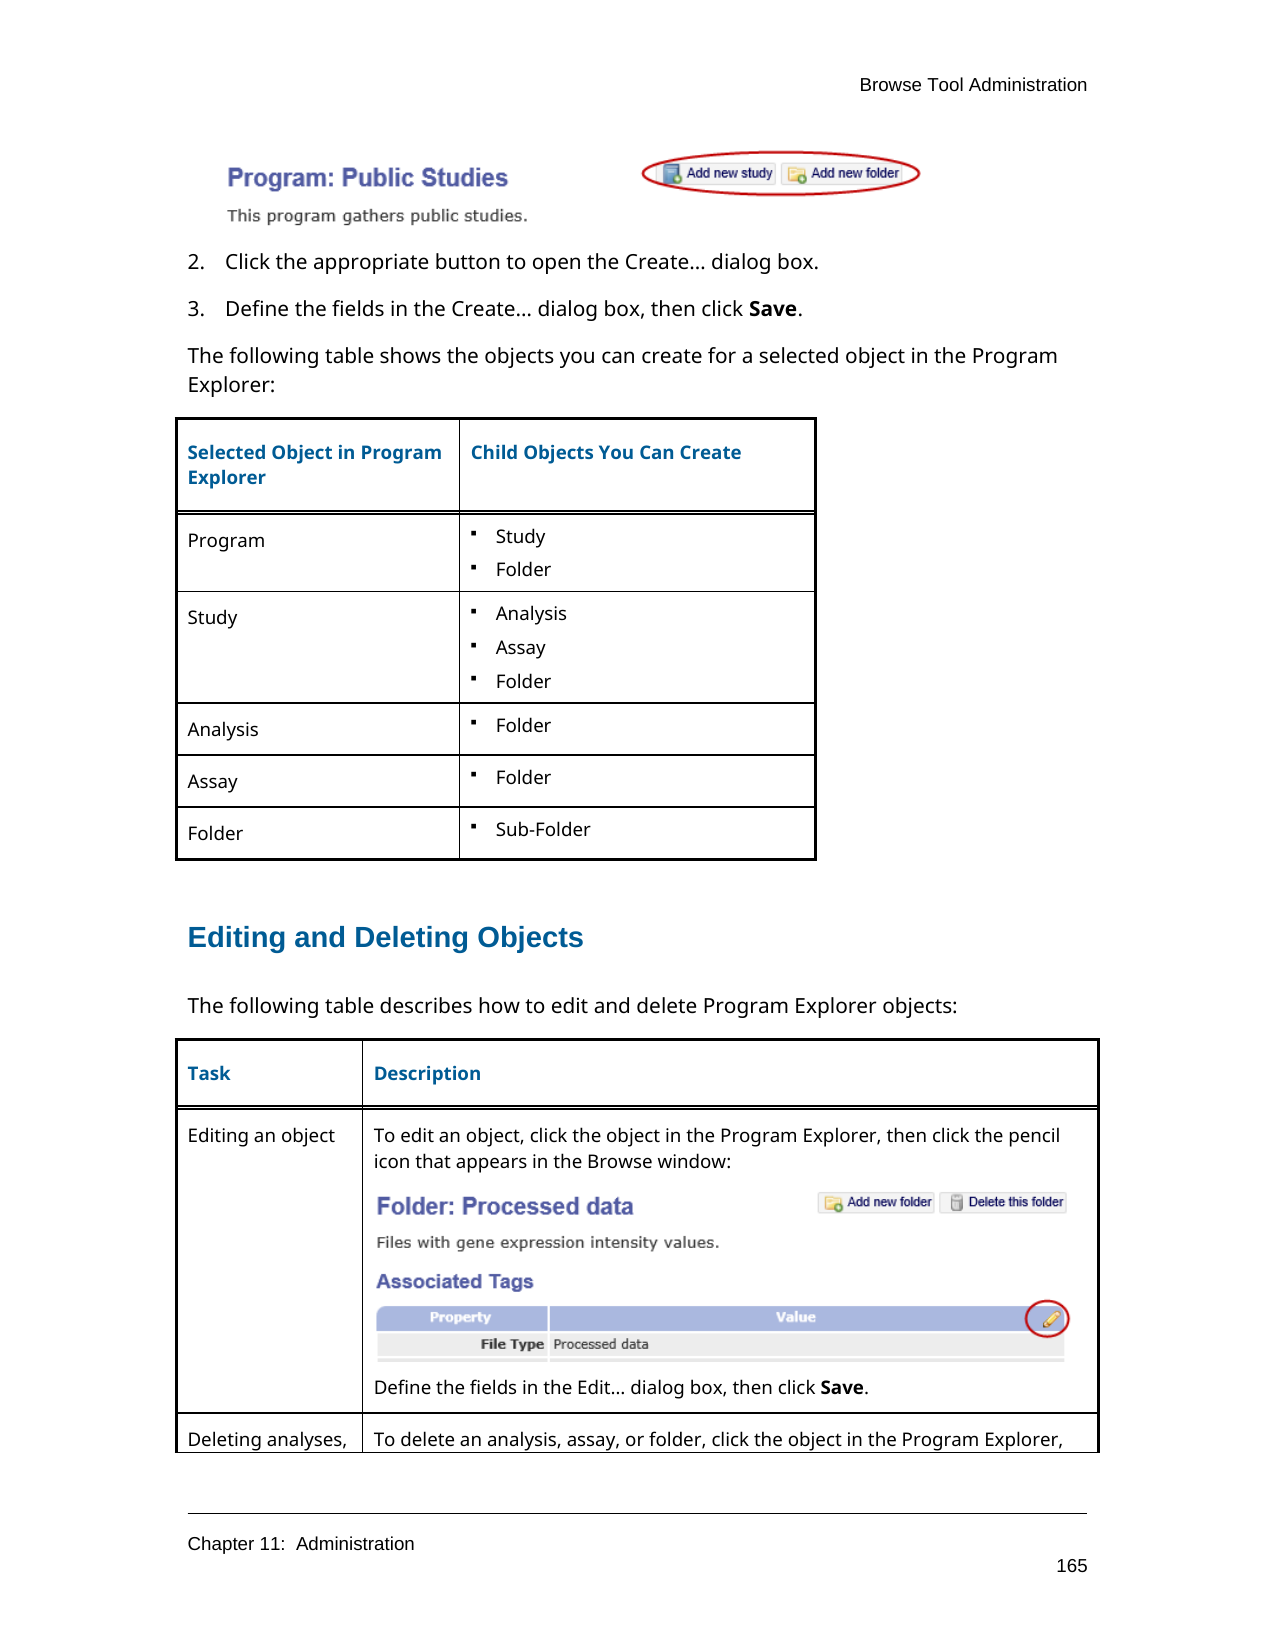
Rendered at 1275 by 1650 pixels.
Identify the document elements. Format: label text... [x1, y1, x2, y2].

picture [225, 150, 927, 229]
table_cell Editing an object [178, 1110, 362, 1412]
table_cell Analysis Assay Folder [460, 592, 814, 702]
table_header Selected Object in Program Explorer [178, 420, 459, 510]
table_cell Study [178, 592, 459, 702]
table_cell Folder [178, 808, 459, 858]
table_cell Folder [460, 756, 814, 806]
text The following table describes how to edit and delete Program Explorer objects: [187, 991, 1087, 1019]
table_cell Deleting analyses, assays, and folders [178, 1414, 362, 1452]
table_header Child Objects You Can Create [460, 420, 814, 510]
table_cell Study Folder [460, 515, 814, 591]
text The following table shows the objects you can create for a selected object in the Program Explorer: [187, 342, 1087, 398]
table_cell Sub-Folder [460, 808, 814, 858]
table_cell Analysis [178, 704, 459, 754]
table_header Task [178, 1041, 362, 1105]
list Click the appropriate button to open the Create… dialog box. [187, 247, 1087, 276]
table_cell To edit an object, click the object in the Program Explorer, then click the pencil icon that appears in the Browse window: Define the fields in the Edit… dialog box, then click Save. [363, 1110, 1097, 1412]
list Define the fields in the Create… dialog box, then click Save. [187, 294, 1087, 323]
table_cell Program [178, 515, 459, 591]
table_cell Assay [178, 756, 459, 806]
table_header Description [363, 1041, 1097, 1105]
table_cell Folder [460, 704, 814, 754]
subtitle Editing and Deleting Objects [187, 920, 1087, 953]
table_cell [363, 1414, 1097, 1452]
picture [373, 1186, 1075, 1362]
